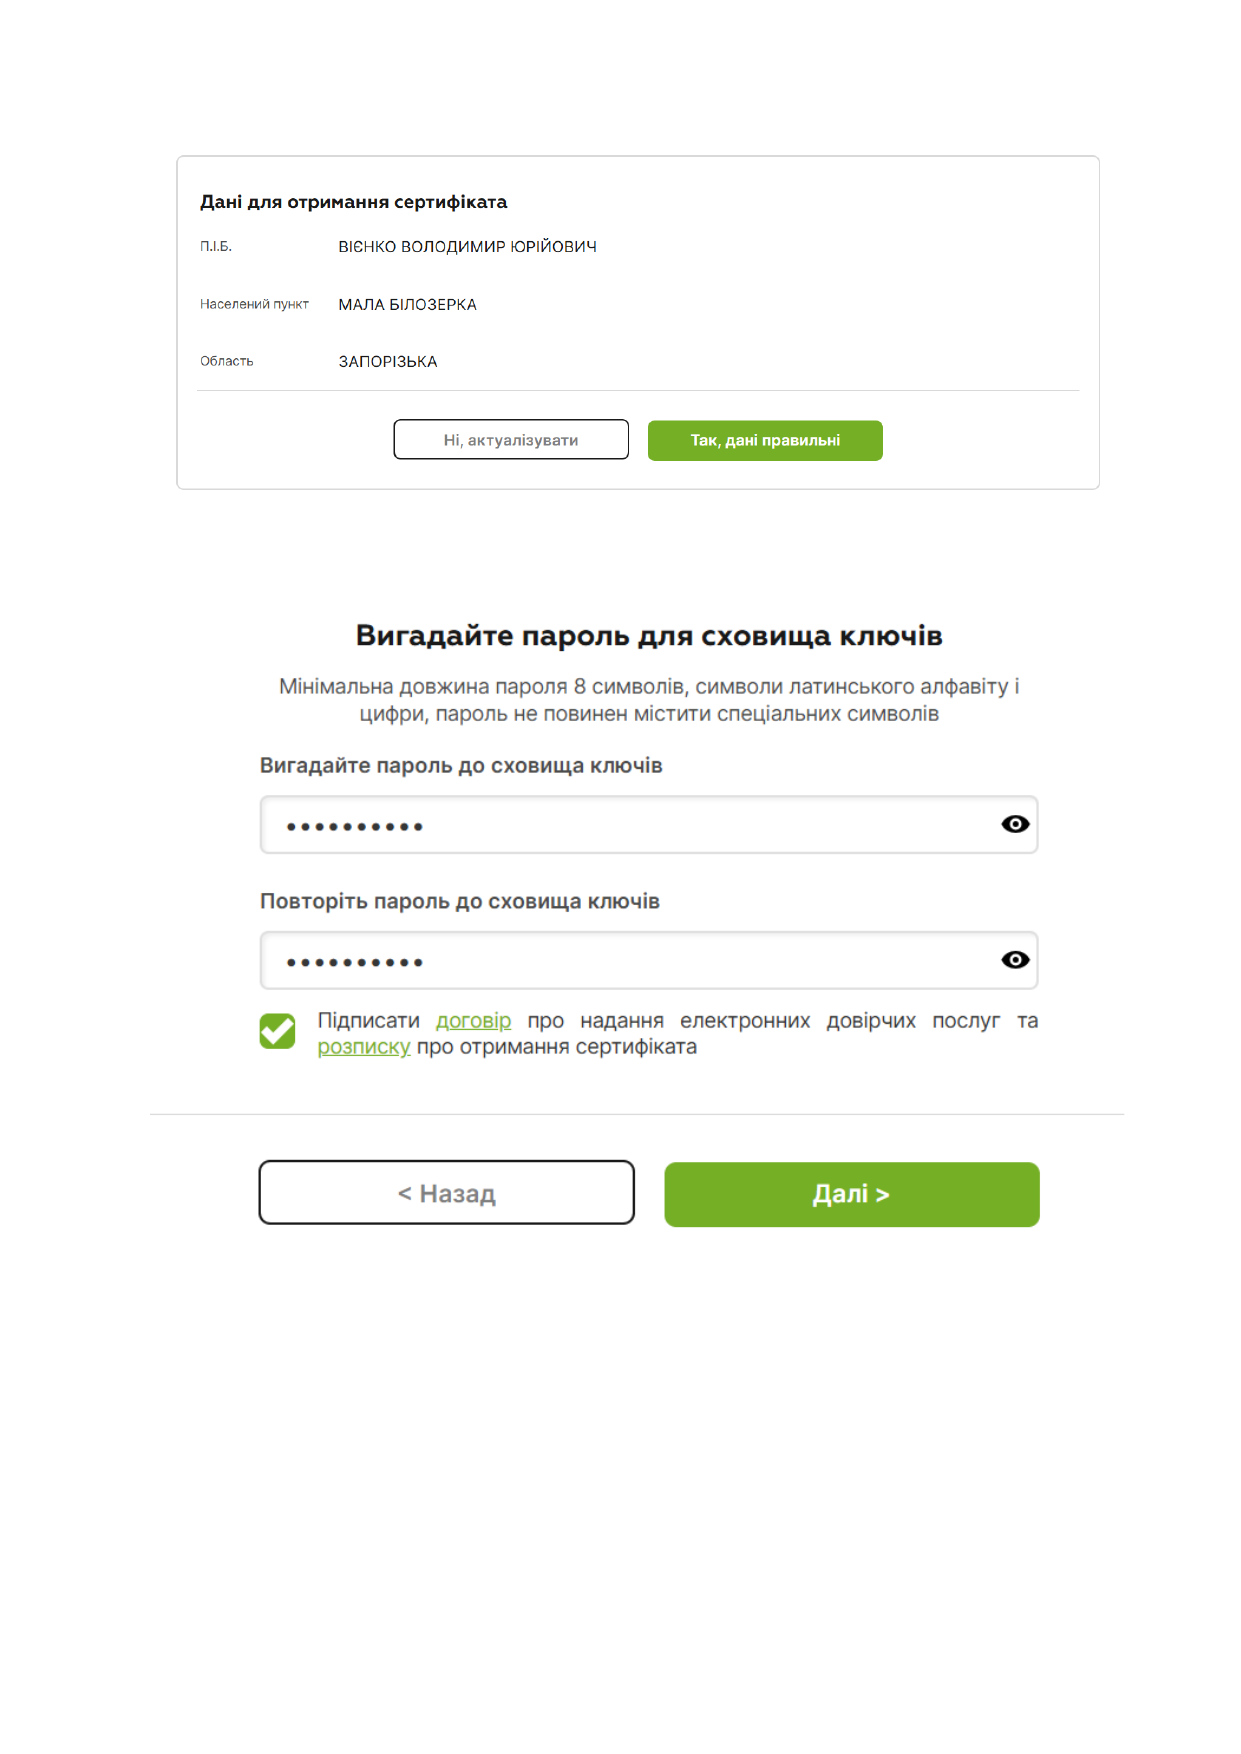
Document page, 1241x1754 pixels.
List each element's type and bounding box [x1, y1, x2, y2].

picture [150, 578, 1125, 1252]
picture [150, 150, 1125, 557]
